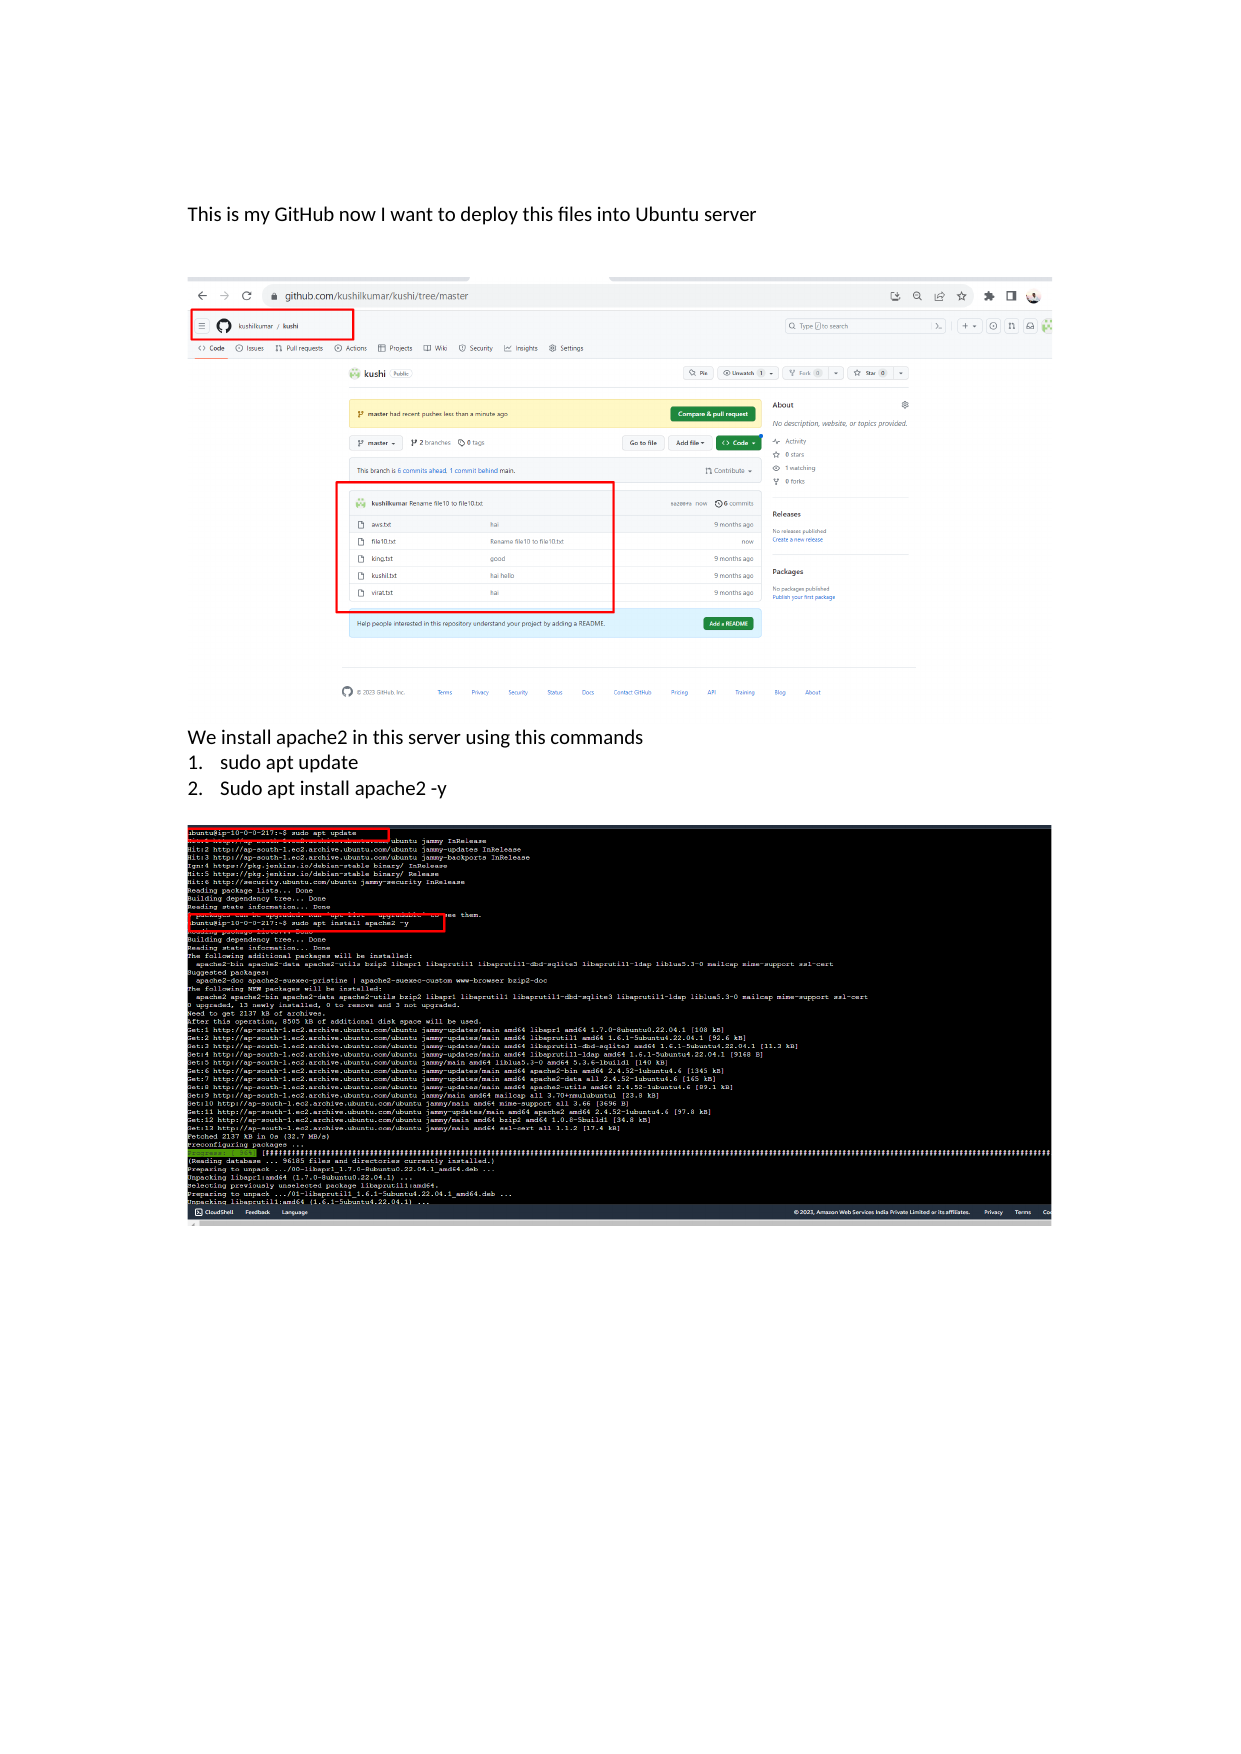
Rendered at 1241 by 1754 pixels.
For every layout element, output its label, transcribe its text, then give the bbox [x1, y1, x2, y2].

list Sudo apt install apache2 -y [187, 775, 1053, 800]
list sudo apt update [187, 749, 1053, 775]
picture [187, 825, 1052, 1226]
text We install apache2 in this server using this commands [187, 724, 1053, 749]
text This is my GitHub now I want to deploy this files into Ubuntu server [187, 201, 1053, 226]
picture [187, 277, 1053, 724]
